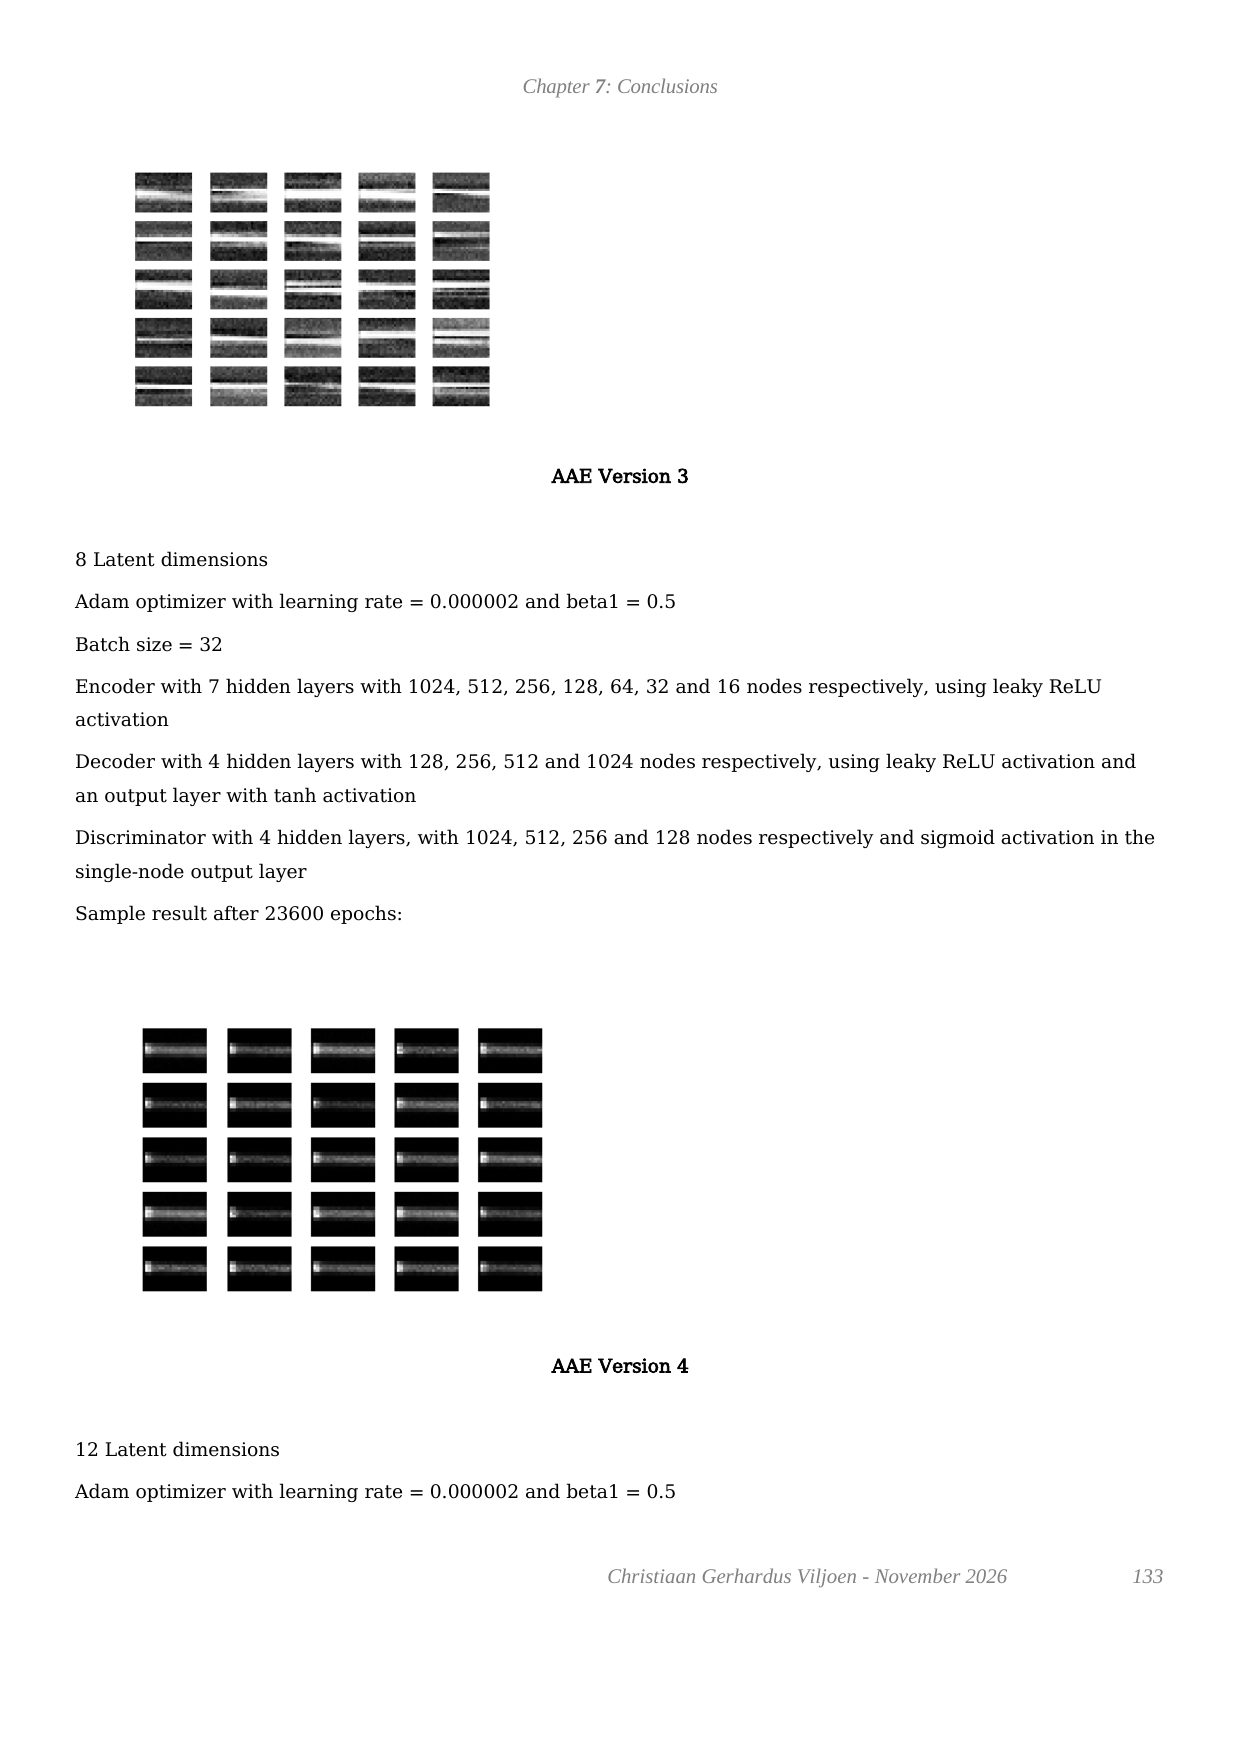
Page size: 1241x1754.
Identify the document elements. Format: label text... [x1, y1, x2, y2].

picture [75, 135, 539, 445]
text 12 Latent dimensions [75, 1438, 1165, 1460]
text Batch size = 32 [75, 632, 1165, 655]
text AAE Version 4 [75, 1354, 1165, 1376]
text 8 Latent dimensions [75, 548, 1165, 571]
text AAE Version 3 [75, 464, 1165, 487]
text Encoder with 7 hidden layers with 1024, 512, 256, 128, 64, 32 and 16 nodes respectively, using leaky ReLU activation [75, 674, 1165, 731]
picture [75, 986, 598, 1335]
text Adam optimizer with learning rate = 0.000002 and beta1 = 0.5 [75, 590, 1165, 613]
text Sample result after 23600 epochs: [75, 902, 1165, 924]
text Decoder with 4 hidden layers with 128, 256, 512 and 1024 nodes respectively, using leaky ReLU activation and an output layer with tanh activation [75, 750, 1165, 807]
text Discriminator with 4 hidden layers, with 1024, 512, 256 and 128 nodes respectively and sigmoid activation in the single-node output layer [75, 826, 1165, 882]
text Adam optimizer with learning rate = 0.000002 and beta1 = 0.5 [75, 1480, 1165, 1502]
